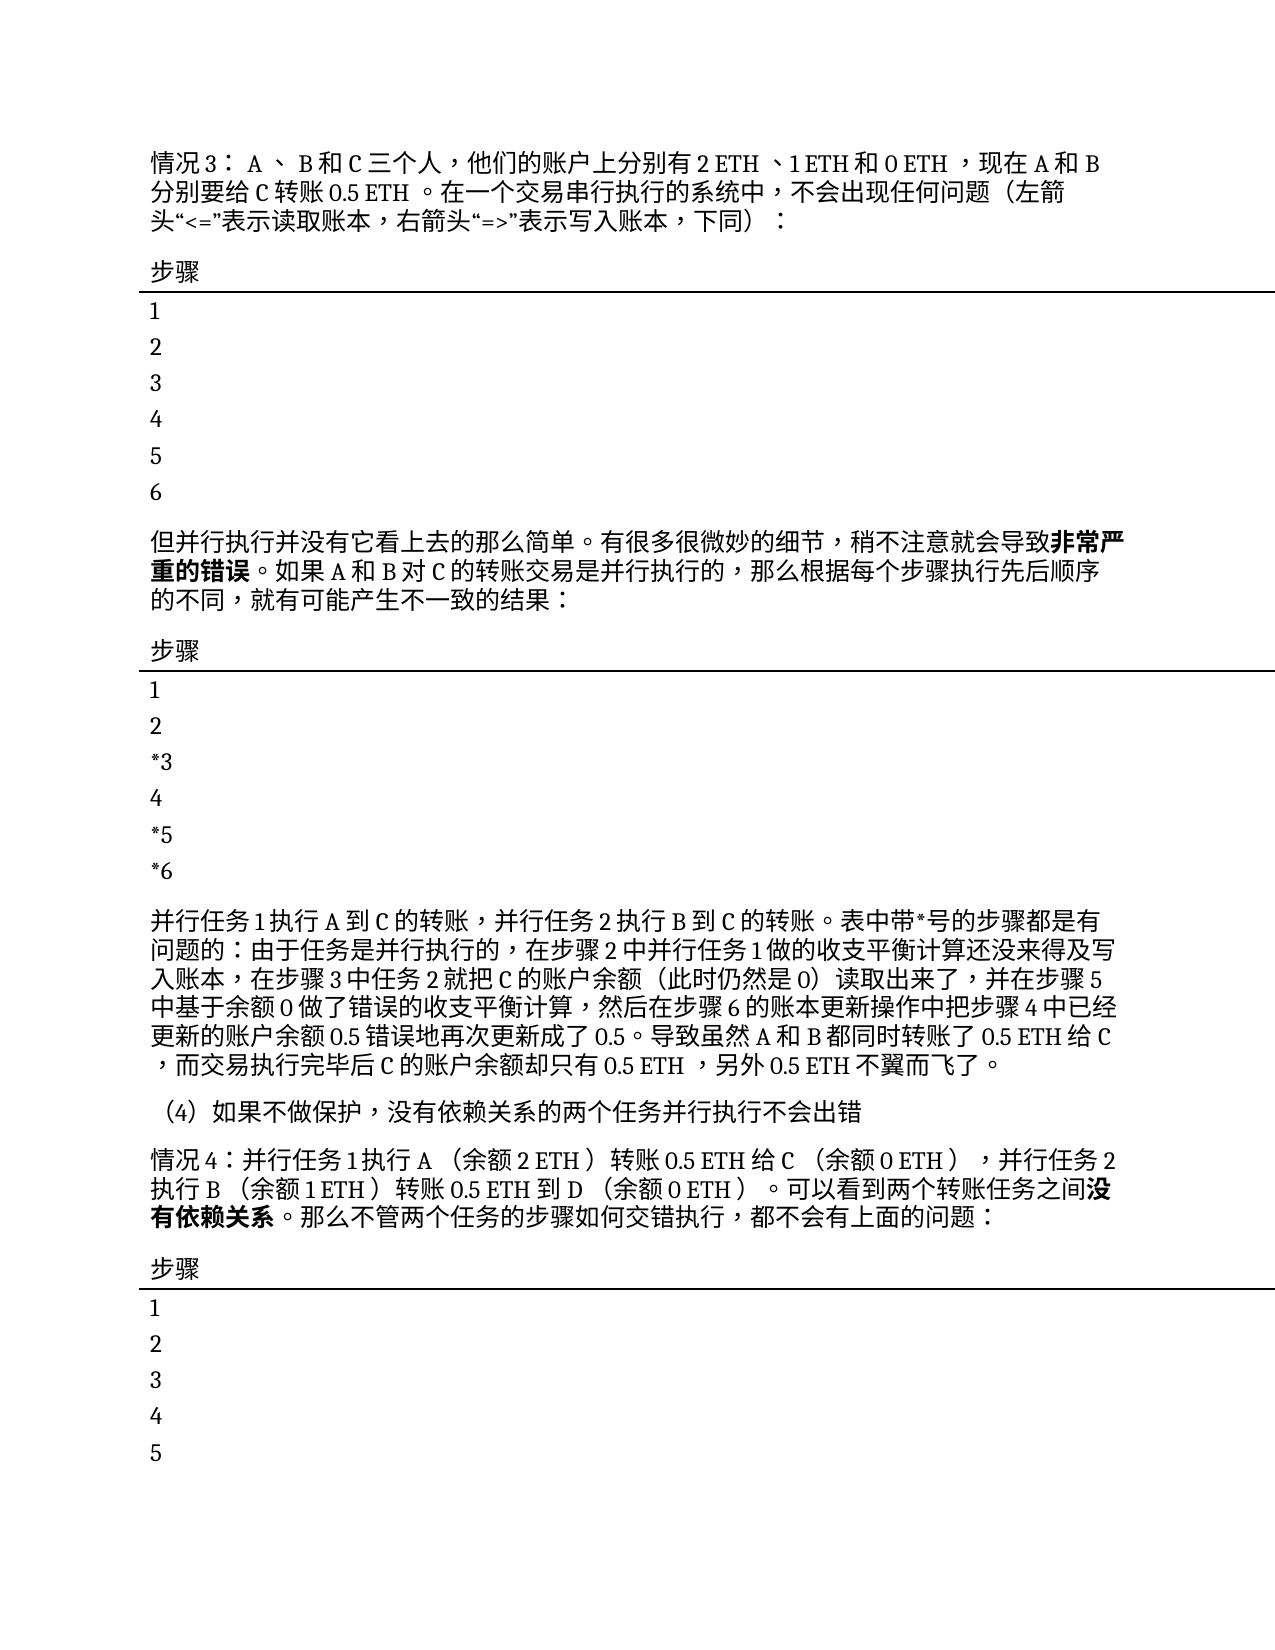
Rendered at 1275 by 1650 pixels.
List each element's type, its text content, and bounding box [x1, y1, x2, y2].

table_header 步骤 [139, 634, 1275, 670]
table_cell 2 [139, 708, 1275, 744]
text 并行任务1执行 A 到 C 的转账，并行任务2执行 B 到 C 的转账。表中带*号的步骤都是有问题的：由于任务是并行执行的，在步骤2中并行任务1做的收支平衡计算还没来得及写入账本，在步骤3中任务2就把 C 的账户余额（此时仍然是0）读取出来了，并在步骤5中基于余额0做了错误的收支平衡计算，然后在步骤6的账本更新操作中把步骤4中已经更新的账户余额0.5错误地再次更新成了0.5。导致虽然 A 和 B 都同时转账了0.5 ETH 给 C ，而交易执行完毕后 C 的账户余额却只有0.5 ETH ，另外0.5 ETH 不翼而飞了。 [150, 908, 1125, 1081]
table_cell 3 [139, 1362, 1275, 1398]
table_cell 1 [139, 293, 1275, 329]
text （4）如果不做保护，没有依赖关系的两个任务并行执行不会出错 [150, 1099, 1125, 1128]
table_cell 3 [139, 365, 1275, 402]
table_cell *3 [139, 744, 1275, 781]
table_cell 4 [139, 402, 1275, 438]
table_cell 4 [139, 781, 1275, 817]
table_cell 1 [139, 672, 1275, 708]
text 但并行执行并没有它看上去的那么简单。有很多很微妙的细节，稍不注意就会导致非常严重的错误。如果 A 和 B 对 C 的转账交易是并行执行的，那么根据每个步骤执行先后顺序的不同，就有可能产生不一致的结果： [150, 529, 1125, 615]
text 情况4：并行任务1执行 A （余额2 ETH ）转账0.5 ETH 给 C （余额0 ETH ），并行任务2执行 B （余额1 ETH ）转账0.5 ETH 到 D （余额0 ETH ）。可以看到两个转账任务之间没有依赖关系。那么不管两个任务的步骤如何交错执行，都不会有上面的问题： [150, 1147, 1125, 1233]
table_cell 2 [139, 329, 1275, 365]
table_header 步骤 [139, 255, 1275, 291]
table_cell 5 [139, 438, 1275, 474]
table_cell 6 [139, 474, 1275, 510]
table_cell *6 [139, 853, 1275, 889]
table_header 步骤 [139, 1252, 1275, 1288]
table_cell 1 [139, 1290, 1275, 1326]
table_cell *5 [139, 817, 1275, 853]
table_cell 2 [139, 1326, 1275, 1362]
table_cell 5 [139, 1435, 1275, 1471]
table_cell 4 [139, 1399, 1275, 1435]
text 情况3： A 、 B 和 C 三个人，他们的账户上分别有2 ETH 、1 ETH 和0 ETH ，现在 A 和 B 分别要给 C 转账0.5 ETH 。在一个交易串行执行的系统中，不会出现任何问题（左箭头“<=”表示读取账本，右箭头“=>”表示写入账本，下同）： [150, 150, 1125, 236]
